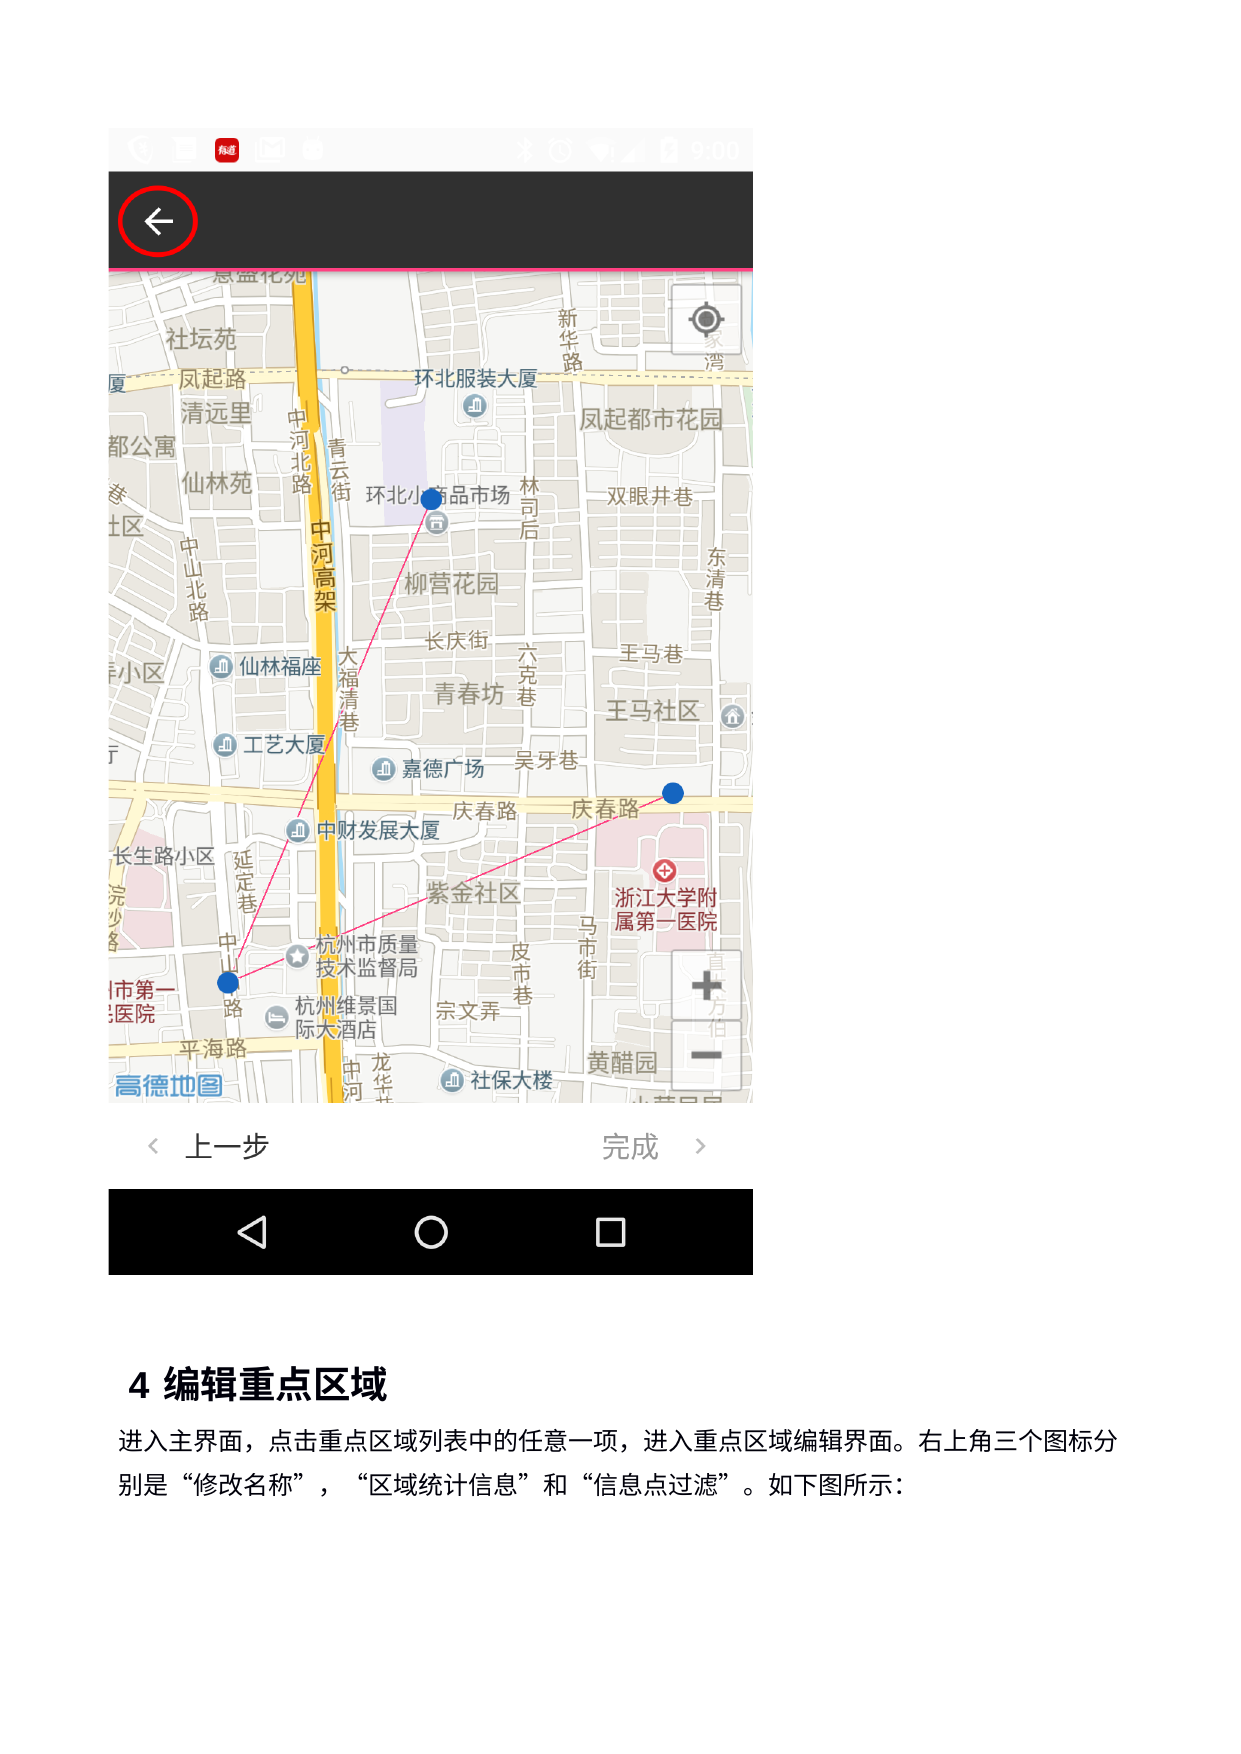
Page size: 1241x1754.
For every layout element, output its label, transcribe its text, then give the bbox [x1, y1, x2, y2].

subtitle 编辑重点区域 [118, 1355, 1122, 1409]
text 进入主界面，点击重点区域列表中的任意一项，进入重点区域编辑界面。右上角三个图标分别是“修改名称”，“区域统计信息”和“信息点过滤”。如下图所示： [118, 1422, 1122, 1502]
picture [108, 128, 753, 1275]
